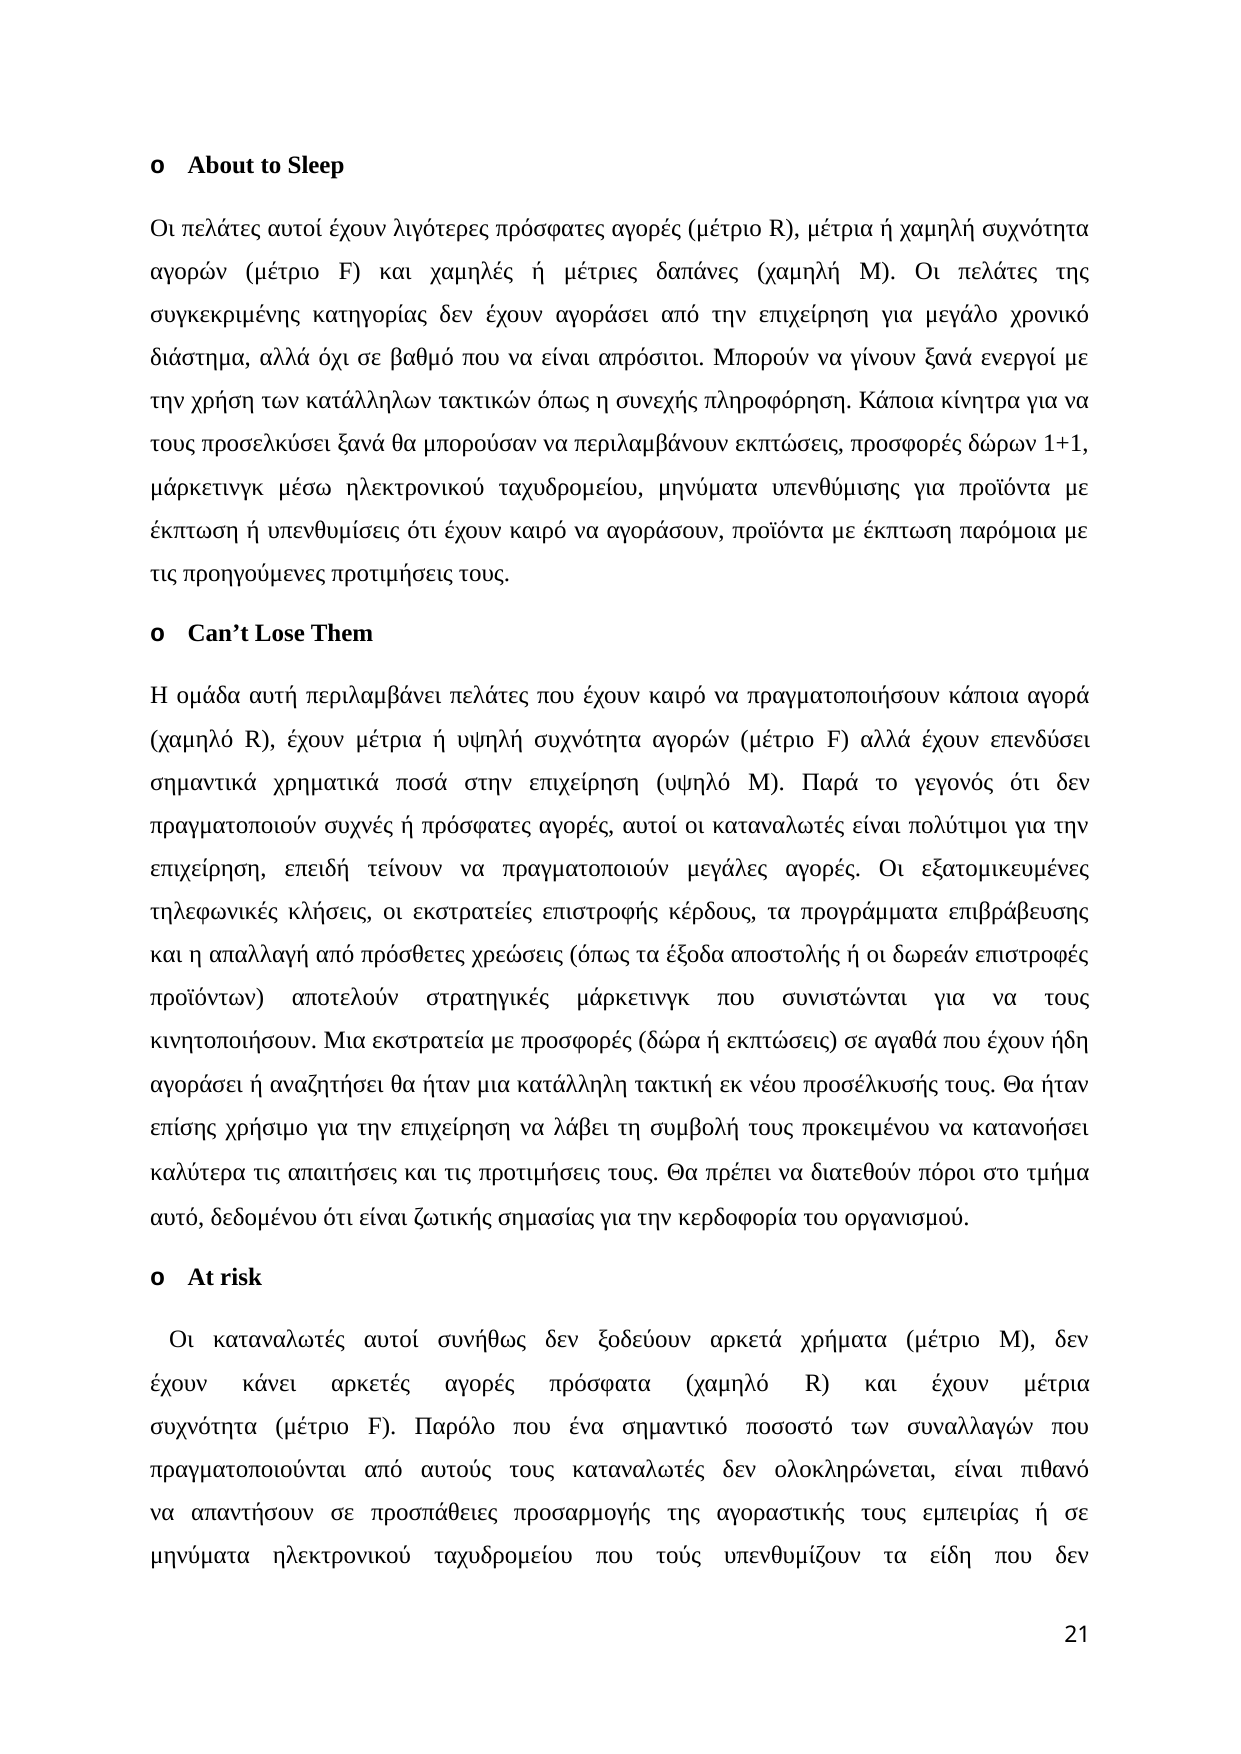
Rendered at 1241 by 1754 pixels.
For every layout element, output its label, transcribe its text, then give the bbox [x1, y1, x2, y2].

list About to Sleep [150, 150, 1090, 181]
list Can’t Lose Them [150, 618, 1090, 648]
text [150, 1324, 1090, 1569]
text Η ομάδα αυτή περιλαμβάνει πελάτες που έχουν καιρό να πραγματοποιήσουν κάποια αγορά (χαμηλό R), έχουν μέτρια ή υψηλή συχνότητα αγορών (μέτριο F) αλλά έχουν επενδύσει σημαντικά χρηματικά ποσά στην επιχείρηση (υψηλό M). Παρά το γεγονός ότι δεν πραγματοποιούν συχνές ή πρόσφατες αγορές, αυτοί οι καταναλωτές είναι πολύτιμοι για την επιχείρηση, επειδή τείνουν να πραγματοποιούν μεγάλες αγορές. Οι εξατομικευμένες τηλεφωνικές κλήσεις, οι εκστρατείες επιστροφής κέρδους, τα προγράμματα επιβράβευσης και η απαλλαγή από πρόσθετες χρεώσεις (όπως τα έξοδα αποστολής ή οι δωρεάν επιστροφές προϊόντων) αποτελούν στρατηγικές μάρκετινγκ που συνιστώνται για να τους κινητοποιήσουν. Μια εκστρατεία με προσφορές (δώρα ή εκπτώσεις) σε αγαθά που έχουν ήδη αγοράσει ή αναζητήσει θα ήταν μια κατάλληλη τακτική εκ νέου προσέλκυσής τους. Θα ήταν επίσης χρήσιμο για την επιχείρηση να λάβει τη συμβολή τους προκειμένου να κατανοήσει καλύτερα τις απαιτήσεις και τις προτιμήσεις τους. Θα πρέπει να διατεθούν πόροι στο τμήμα αυτό, δεδομένου ότι είναι ζωτικής σημασίας για την κερδοφορία του οργανισμού. [150, 681, 1090, 1231]
list At risk [150, 1262, 1090, 1292]
text Οι πελάτες αυτοί έχουν λιγότερες πρόσφατες αγορές (μέτριο R), μέτρια ή χαμηλή συχνότητα αγορών (μέτριο F) και χαμηλές ή μέτριες δαπάνες (χαμηλή M). Οι πελάτες της συγκεκριμένης κατηγορίας δεν έχουν αγοράσει από την επιχείρηση για μεγάλο χρονικό διάστημα, αλλά όχι σε βαθμό που να είναι απρόσιτοι. Μπορούν να γίνουν ξανά ενεργοί με την χρήση των κατάλληλων τακτικών όπως η συνεχής πληροφόρηση. Κάποια κίνητρα για να τους προσελκύσει ξανά θα μπορούσαν να περιλαμβάνουν εκπτώσεις, προσφορές δώρων 1+1, μάρκετινγκ μέσω ηλεκτρονικού ταχυδρομείου, μηνύματα υπενθύμισης για προϊόντα με έκπτωση ή υπενθυμίσεις ότι έχουν καιρό να αγοράσουν, προϊόντα με έκπτωση παρόμοια με τις προηγούμενες προτιμήσεις τους. [150, 213, 1090, 587]
